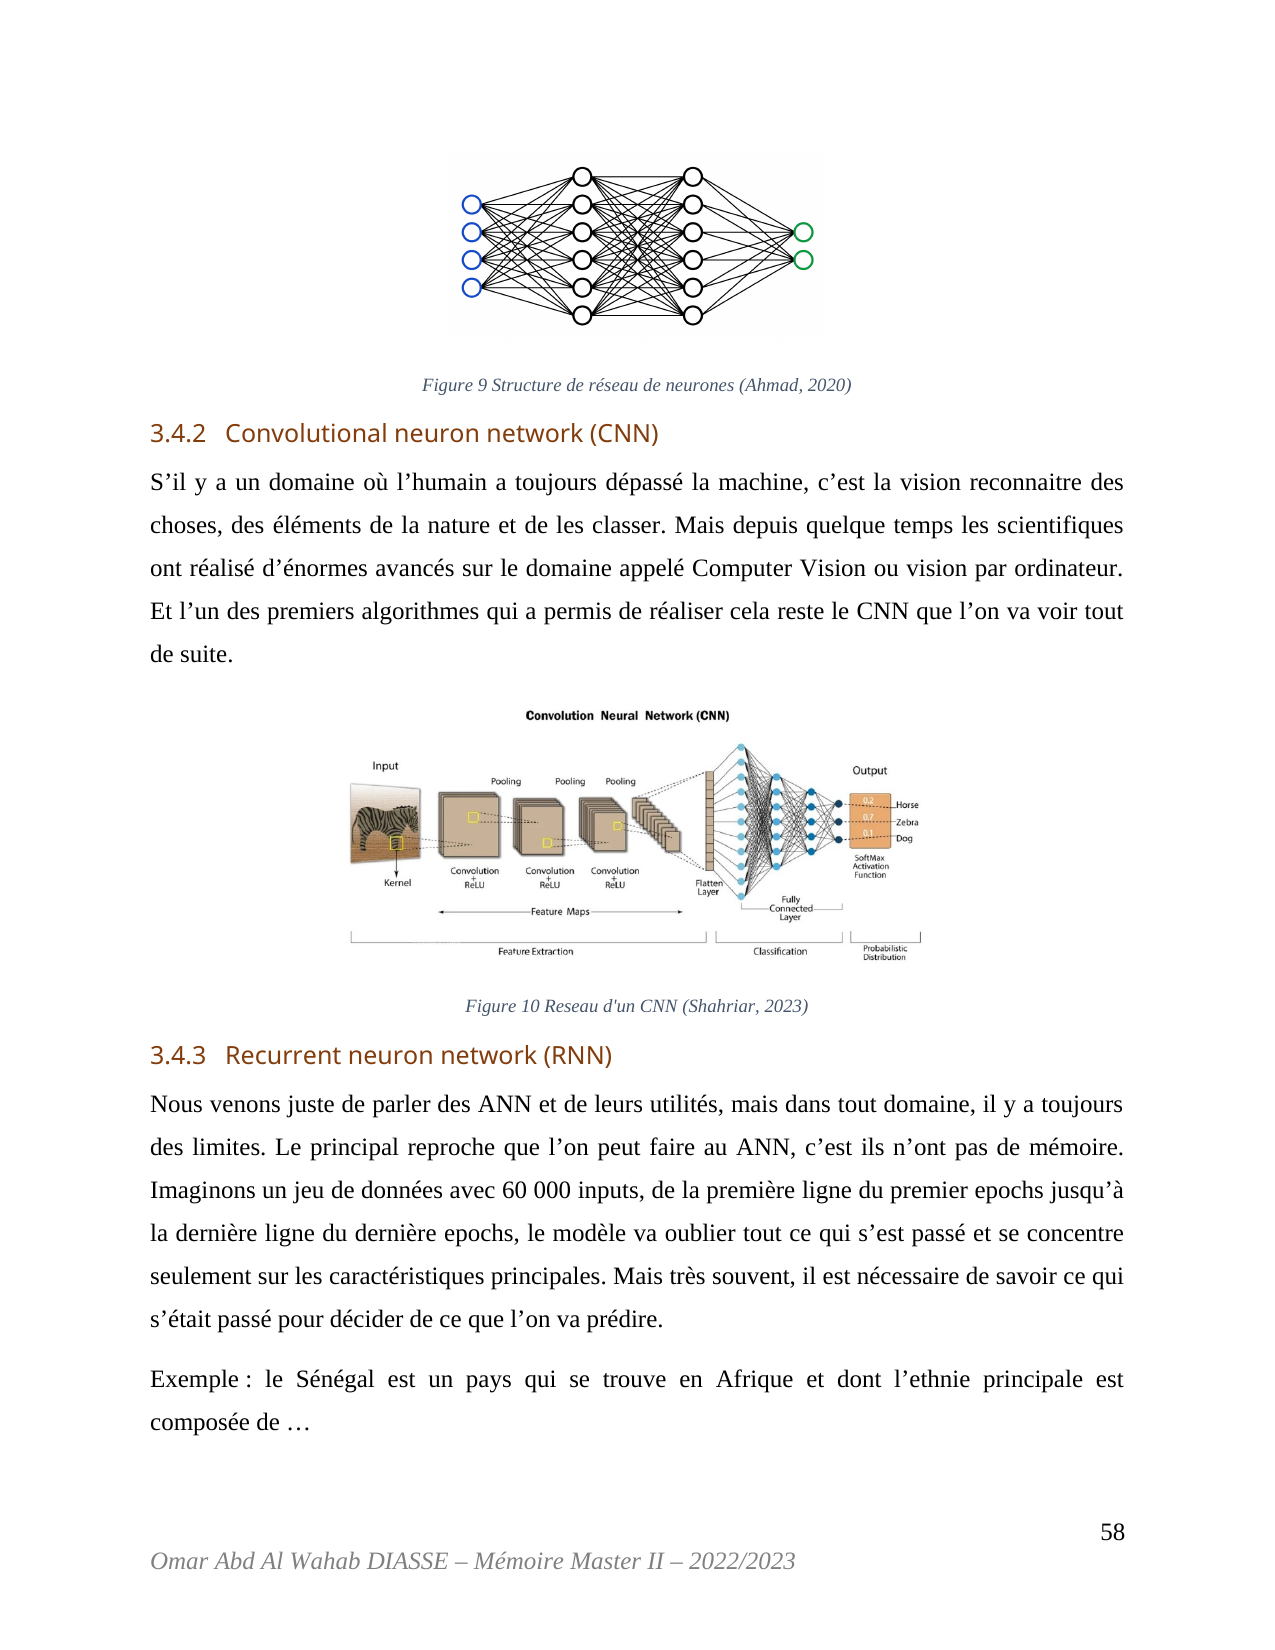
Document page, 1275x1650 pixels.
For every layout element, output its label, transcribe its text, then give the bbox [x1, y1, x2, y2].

text Nous venons juste de parler des ANN et de leurs utilités, mais dans tout domaine, il y a toujours des limites. Le principal reproche que l’on peut faire au ANN, c’est ils n’ont pas de mémoire. Imaginons un jeu de données avec 60 000 inputs, de la première ligne du premier epochs jusqu’à la dernière ligne du dernière epochs, le modèle va oublier tout ce qui s’est passé et se concentre seulement sur les caractéristiques principales. Mais très souvent, il est nécessaire de savoir ce qui s’était passé pour décider de ce que l’on va prédire. [150, 1089, 1125, 1333]
picture [341, 699, 935, 965]
text Figure 9 Structure de réseau de neurones [150, 373, 1125, 395]
text Exemple : le Sénégal est un pays qui se trouve en Afrique et dont l’ethnie principale est composée de … [150, 1364, 1125, 1436]
text Figure 10 Reseau d'un CNN [150, 995, 1125, 1017]
subtitle Convolutional neuron network (CNN) [150, 416, 1125, 450]
subtitle Recurrent neuron network (RNN) [150, 1038, 1125, 1072]
text S’il y a un domaine où l’humain a toujours dépassé la machine, c’est la vision reconnaitre des choses, des éléments de la nature et de les classer. Mais depuis quelque temps les scientifiques ont réalisé d’énormes avancés sur le domaine appelé Computer Vision ou vision par ordinateur. Et l’un des premiers algorithmes qui a permis de réaliser cela reste le CNN que l’on va voir tout de suite. [150, 467, 1125, 668]
picture [444, 150, 831, 343]
